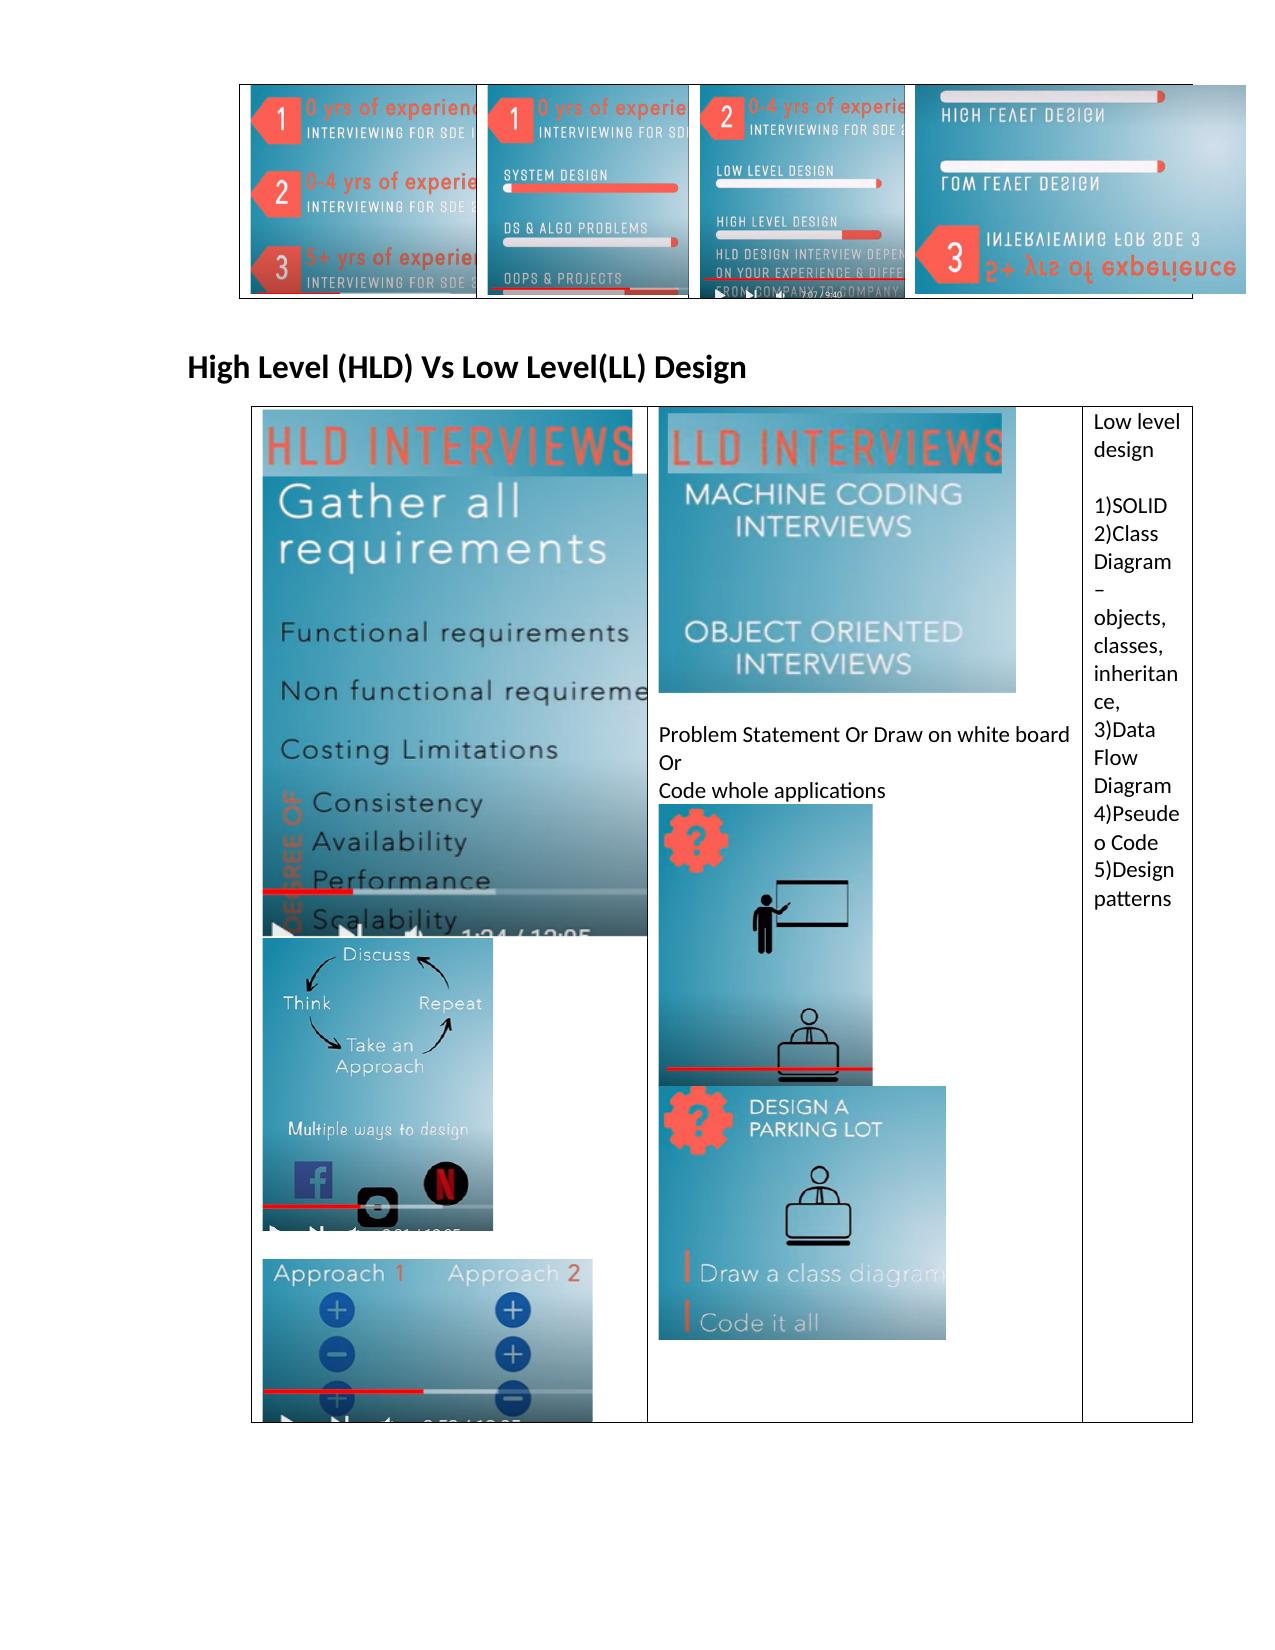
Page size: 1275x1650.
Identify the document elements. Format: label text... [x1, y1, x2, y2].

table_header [1083, 407, 1192, 1422]
table_header [477, 85, 688, 298]
picture [700, 85, 905, 298]
picture [250, 85, 477, 294]
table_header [648, 407, 1082, 1422]
picture [658, 804, 946, 1340]
picture [487, 85, 689, 295]
table_header [905, 85, 1192, 298]
table_header [252, 407, 647, 1422]
picture [262, 407, 648, 1231]
picture [915, 85, 1246, 294]
table_header [689, 85, 700, 298]
picture [658, 407, 1016, 693]
text High Level (HLD) Vs Low Level(LL) Design [187, 346, 1181, 386]
picture [262, 1259, 593, 1422]
table_header [240, 85, 476, 298]
